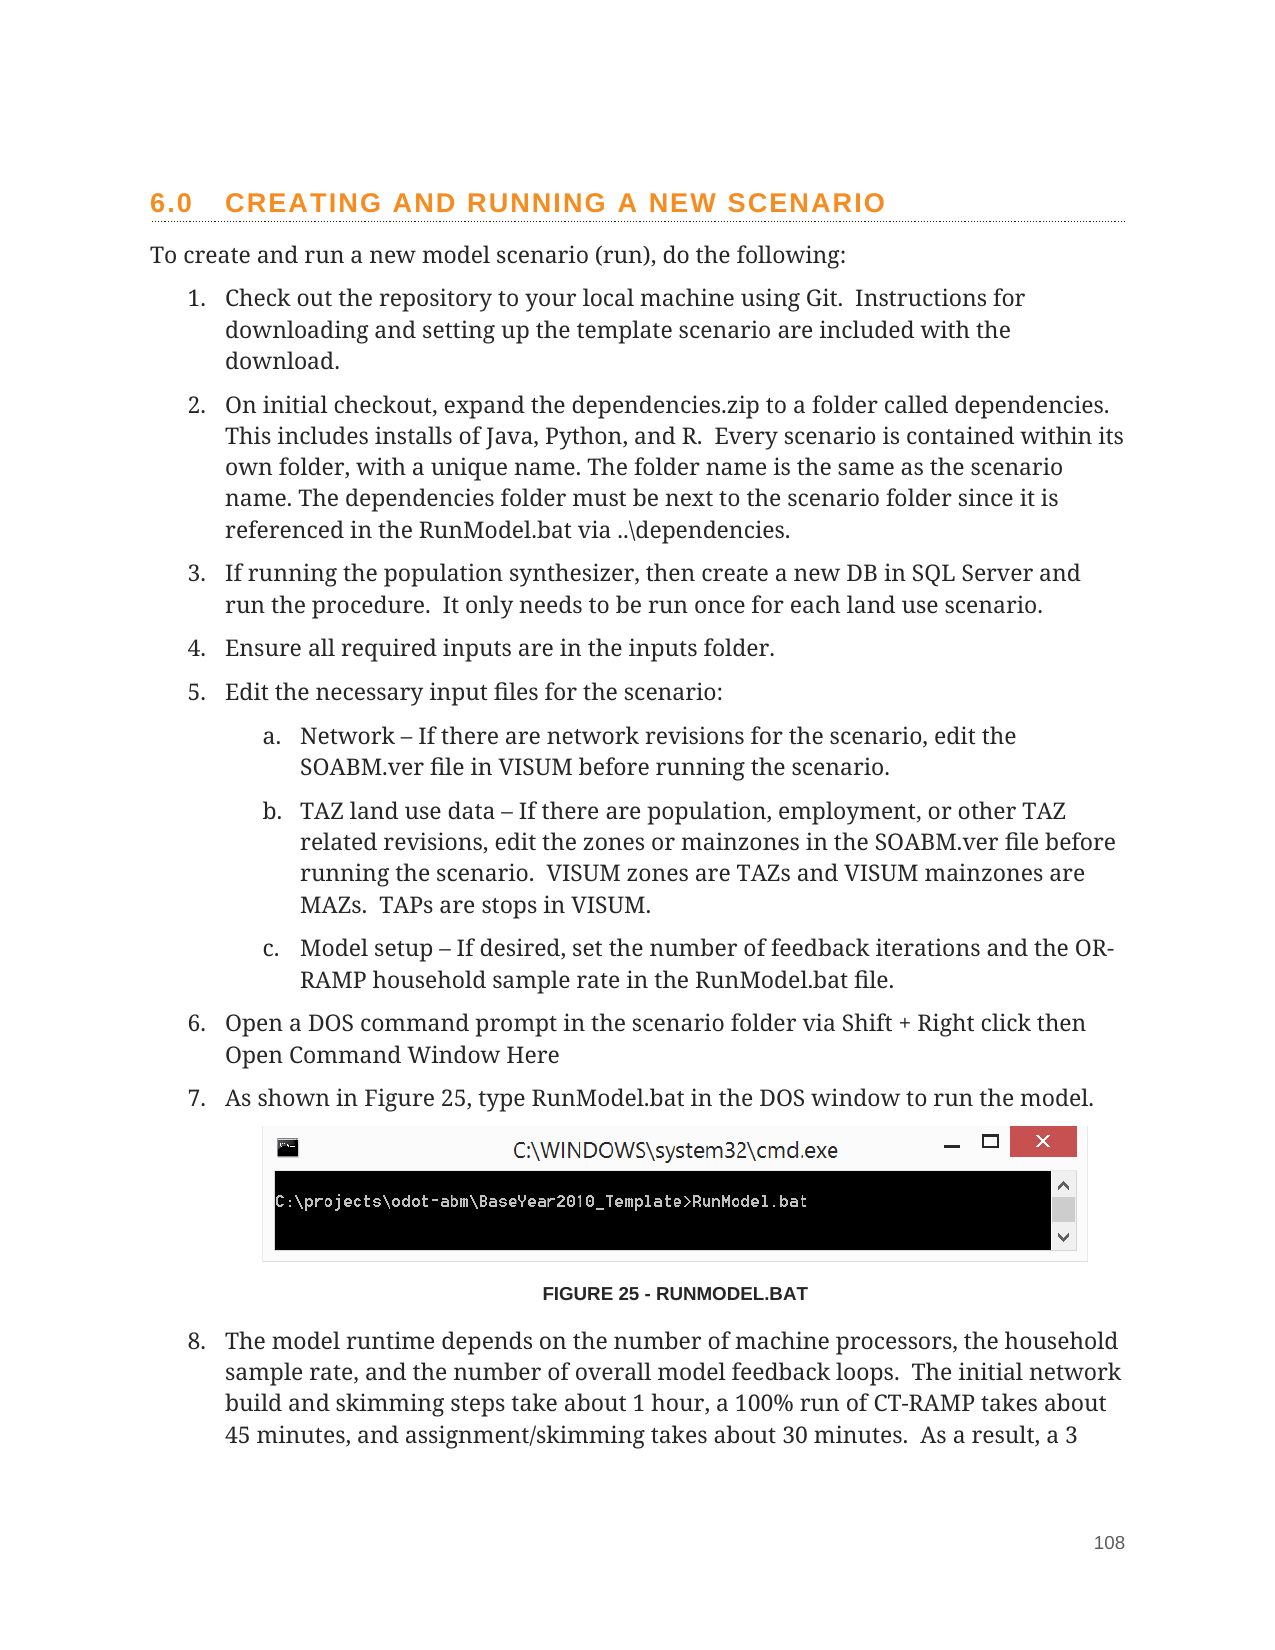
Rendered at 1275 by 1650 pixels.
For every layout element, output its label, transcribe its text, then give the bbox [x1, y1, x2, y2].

list Edit the necessary input files for the scenario: [187, 676, 1125, 707]
list Model setup – If desired, set the number of feedback iterations and the OR-RAMP household sample rate in the RunModel.bat file. [262, 932, 1125, 995]
subtitle Creating and Running a New Scenario [150, 187, 1125, 222]
list Network – If there are network revisions for the scenario, edit the SOABM.ver file in VISUM before running the scenario. [262, 720, 1125, 782]
text To create and run a new model scenario (run), do the following: [150, 238, 1125, 270]
list On initial checkout, expand the dependencies.zip to a folder called dependencies. This includes installs of Java, Python, and R. Every scenario is contained within its own folder, with a unique name. The folder name is the same as the scenario name. The dependencies folder must be next to the scenario folder since it is referenced in the RunModel.bat via ..\dependencies. [187, 388, 1125, 545]
list If running the population synthesizer, then create a new DB in SQL Server and run the procedure. It only needs to be run once for each land use scenario. [187, 557, 1125, 620]
list Check out the repository to your local machine using Git. Instructions for downloading and setting up the template scenario are included with the download. [187, 282, 1125, 376]
list Open a DOS command prompt in the scenario folder via Shift + Right click then Open Command Window Here [187, 1007, 1125, 1070]
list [187, 1325, 1125, 1450]
text Figure 25 - RunModel.Bat [150, 1282, 1125, 1304]
list TAZ land use data – If there are population, employment, or other TAZ related revisions, edit the zones or mainzones in the SOABM.ver file before running the scenario. VISUM zones are TAZs and VISUM mainzones are MAZs. TAPs are stops in VISUM. [262, 795, 1125, 920]
list Ensure all required inputs are in the inputs folder. [187, 632, 1125, 663]
picture [262, 1126, 1088, 1262]
list As shown in Figure 25, type RunModel.bat in the DOS window to run the model. [187, 1082, 1125, 1113]
